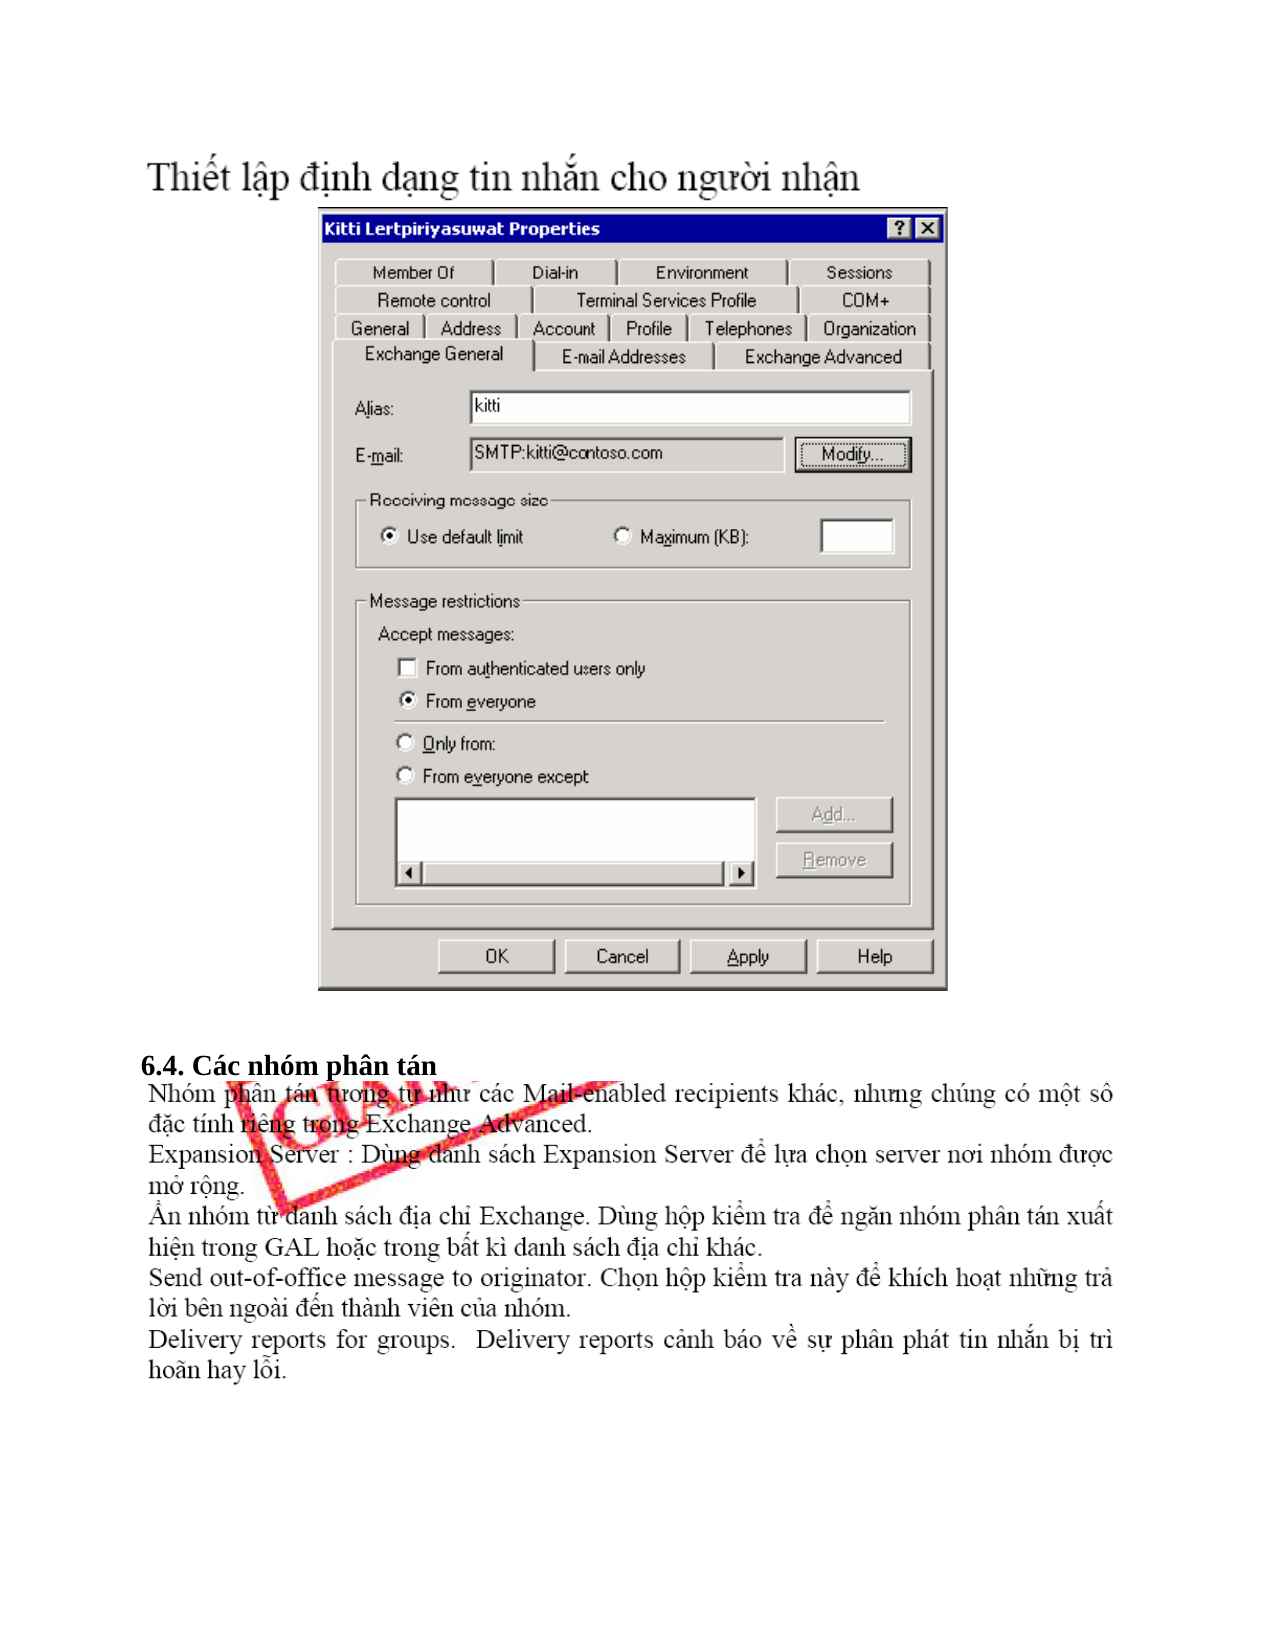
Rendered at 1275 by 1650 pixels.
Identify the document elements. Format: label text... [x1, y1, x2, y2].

text 6.4. Các nhóm phân tán [141, 1048, 1125, 1081]
